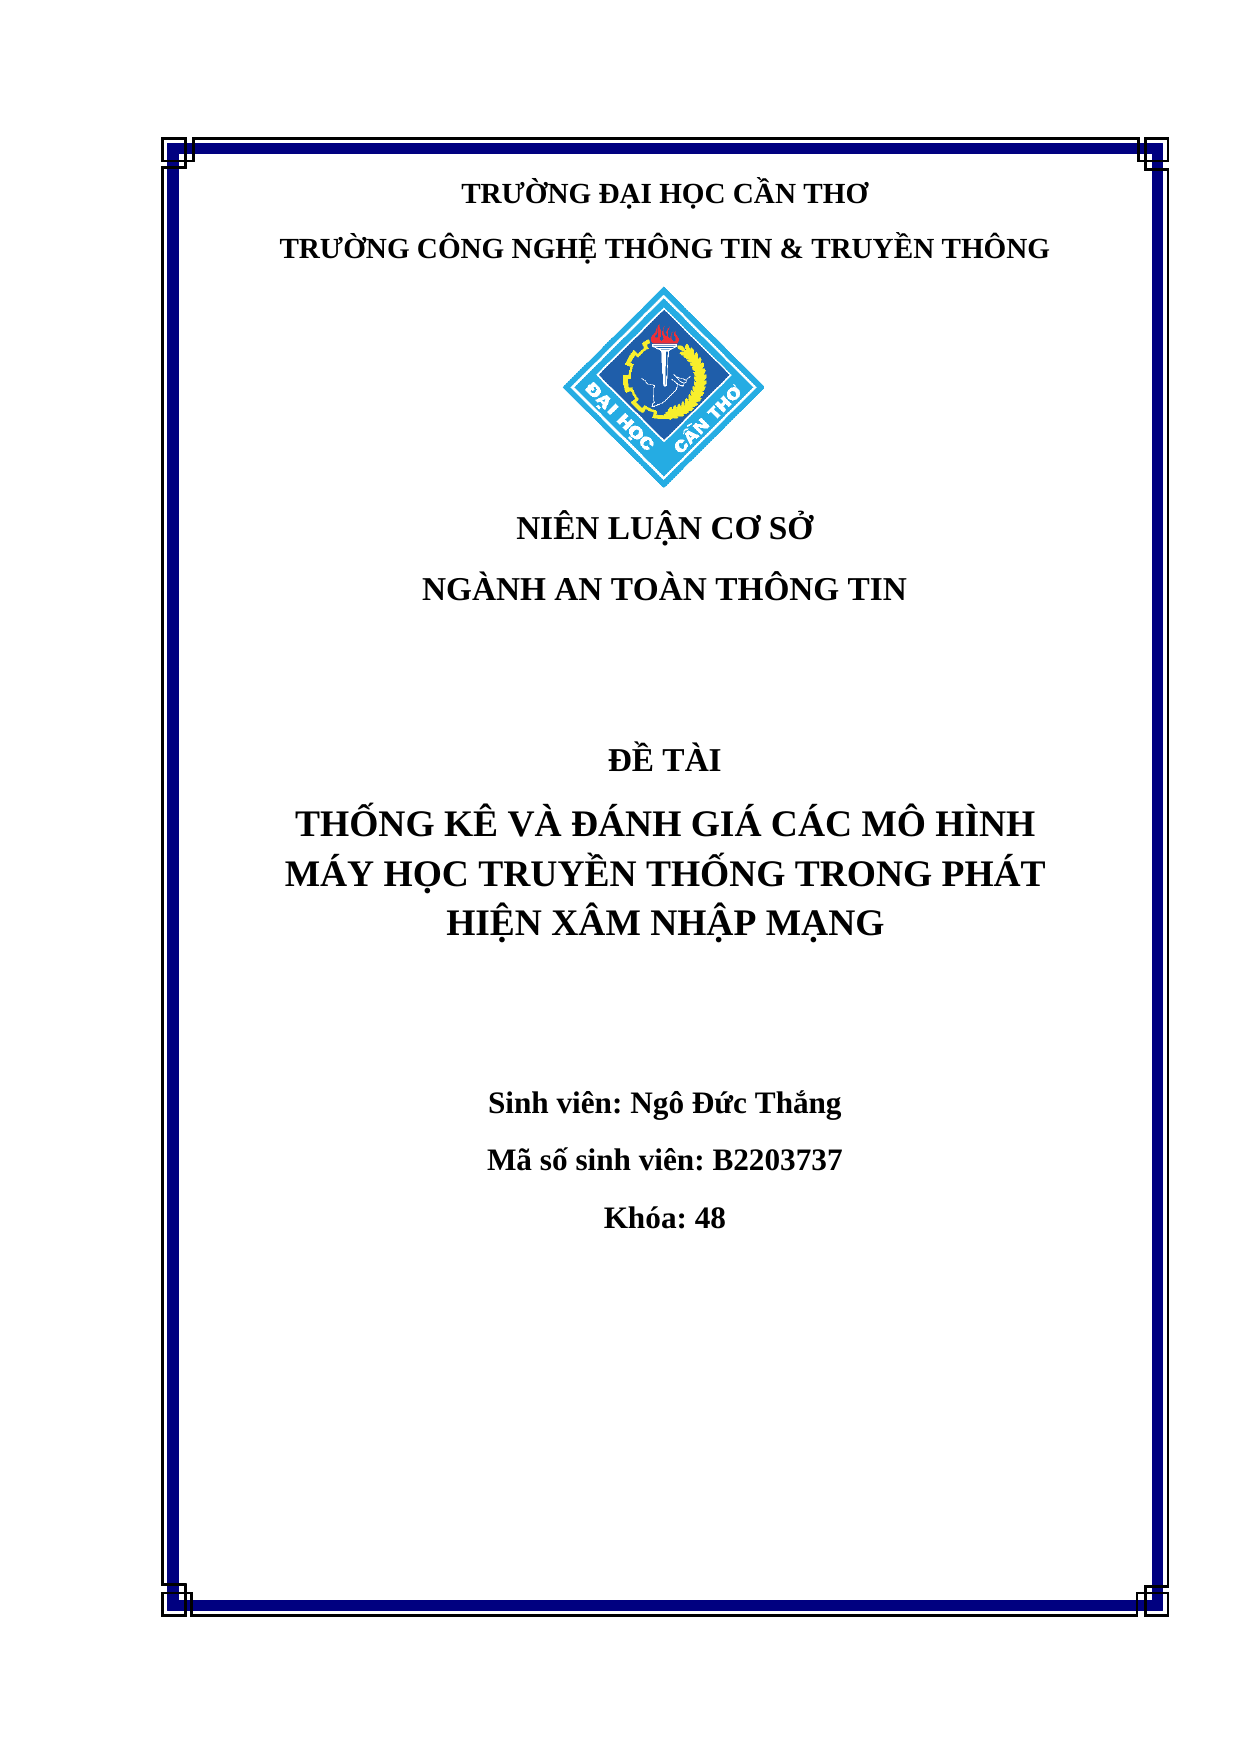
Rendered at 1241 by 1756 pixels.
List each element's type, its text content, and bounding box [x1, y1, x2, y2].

text ĐỀ TÀI [177, 741, 1152, 779]
text Sinh viên: Ngô Đức Thắng Mã số sinh viên: B2203737 Khóa: 48 [467, 1084, 863, 1235]
text THỐNG KÊ VÀ ĐÁNH GIÁ CÁC MÔ HÌNH MÁY HỌC TRUYỀN THỐNG TRONG PHÁT HIỆN XÂM NHẬP MẠNG [247, 801, 1083, 944]
text NGÀNH AN TOÀN THÔNG TIN [177, 569, 1152, 608]
picture [562, 286, 764, 488]
text NIÊN LUẬN CƠ SỞ [177, 508, 1152, 547]
